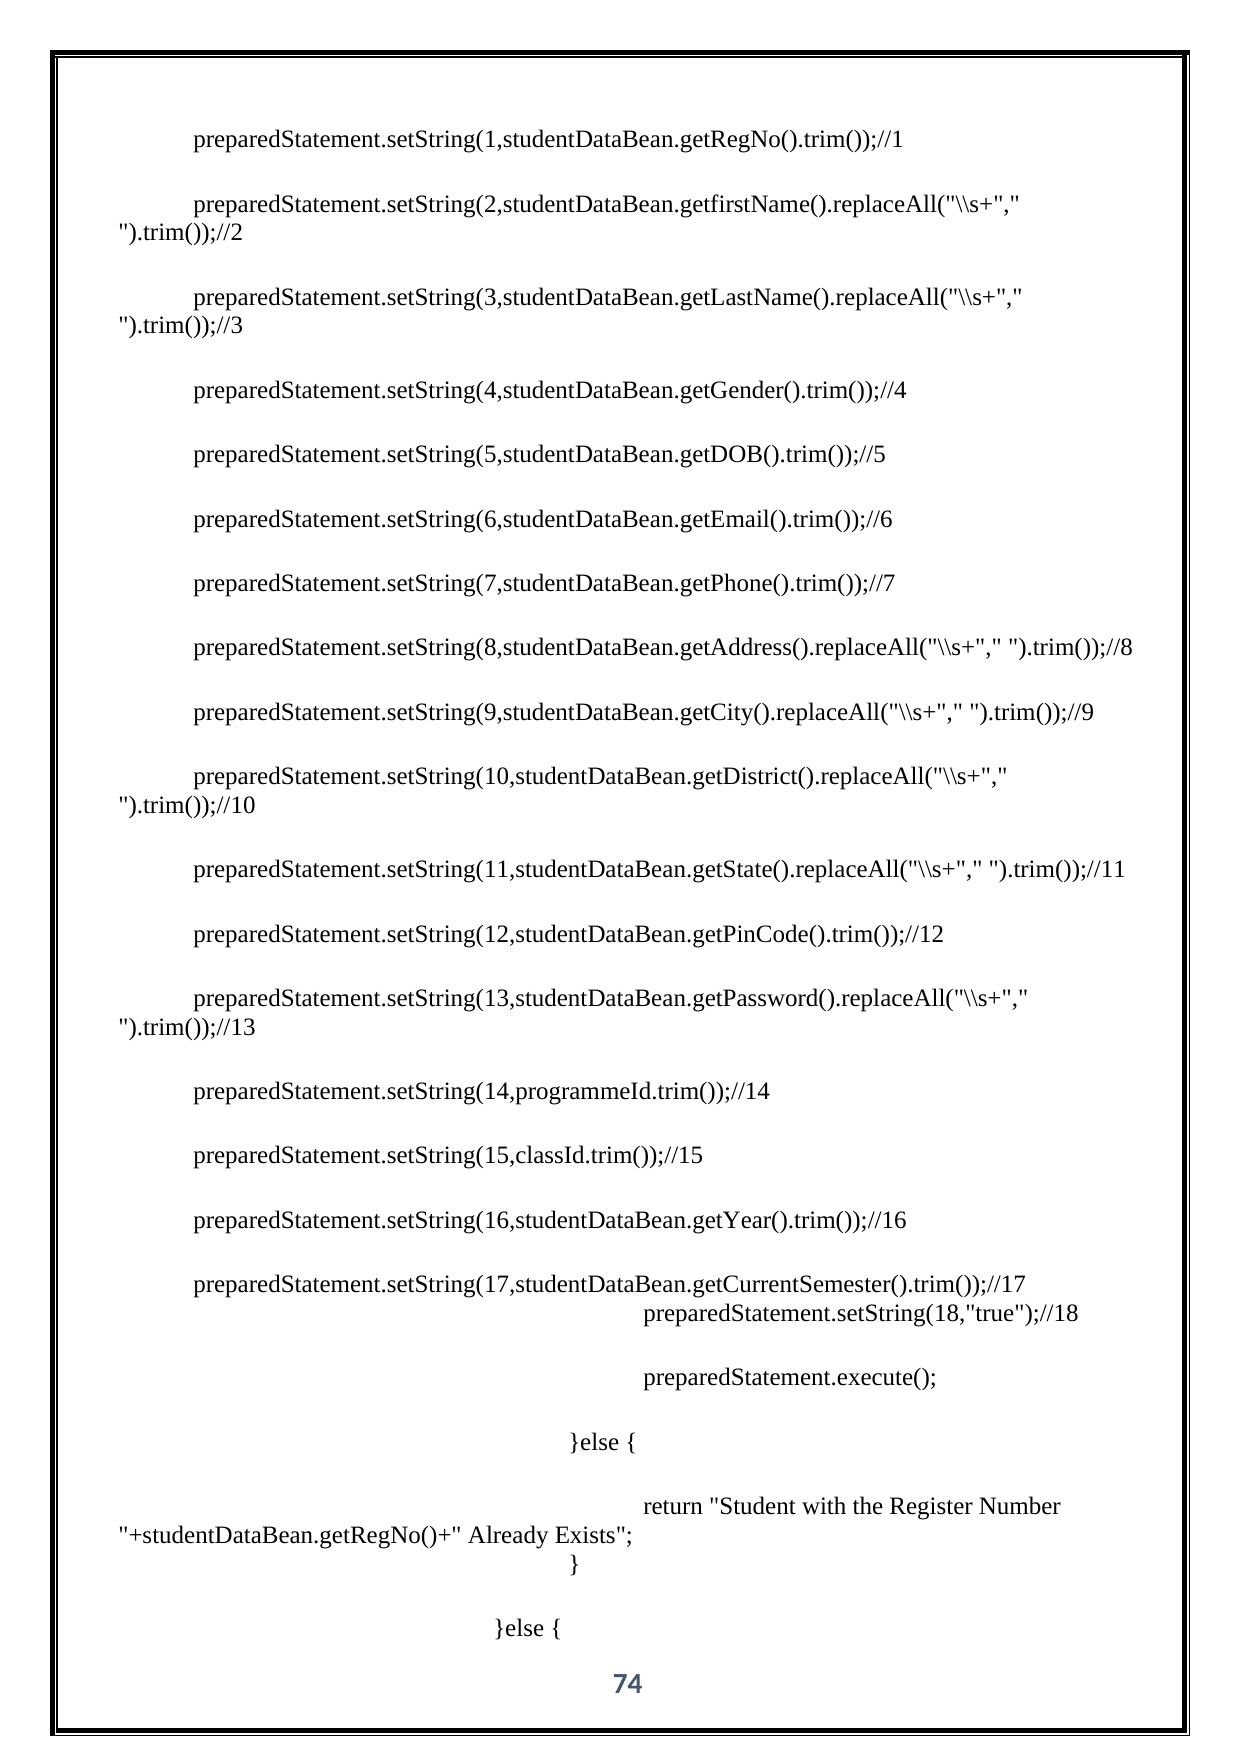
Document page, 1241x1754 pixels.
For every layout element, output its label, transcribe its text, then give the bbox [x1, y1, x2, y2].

text }else { [118, 1427, 1137, 1456]
text preparedStatement.setString(18,"true");//18 [118, 1298, 1137, 1327]
text preparedStatement.setString(2,studentDataBean.getfirstName().replaceAll("\\s+"," ").trim());//2 [118, 153, 1137, 246]
text preparedStatement.setString(17,studentDataBean.getCurrentSemester().trim());//17 [118, 1234, 1137, 1298]
text preparedStatement.setString(7,studentDataBean.getPhone().trim());//7 [118, 532, 1137, 597]
text preparedStatement.setString(12,studentDataBean.getPinCode().trim());//12 [118, 883, 1137, 947]
text preparedStatement.setString(6,studentDataBean.getEmail().trim());//6 [118, 468, 1137, 532]
text preparedStatement.setString(4,studentDataBean.getGender().trim());//4 [118, 339, 1137, 404]
text preparedStatement.setString(13,studentDataBean.getPassword().replaceAll("\\s+"," ").trim());//13 [118, 947, 1137, 1041]
text } [118, 1549, 1137, 1577]
text preparedStatement.setString(15,classId.trim());//15 [118, 1105, 1137, 1169]
text preparedStatement.setString(8,studentDataBean.getAddress().replaceAll("\\s+"," ").trim());//8 [118, 597, 1137, 661]
text preparedStatement.setString(5,studentDataBean.getDOB().trim());//5 [118, 404, 1137, 468]
text preparedStatement.setString(14,programmeId.trim());//14 [118, 1041, 1137, 1105]
text preparedStatement.setString(9,studentDataBean.getCity().replaceAll("\\s+"," ").trim());//9 [118, 661, 1137, 726]
text preparedStatement.execute(); [118, 1362, 1137, 1391]
text preparedStatement.setString(10,studentDataBean.getDistrict().replaceAll("\\s+"," ").trim());//10 [118, 726, 1137, 819]
text preparedStatement.setString(1,studentDataBean.getRegNo().trim());//1 [118, 89, 1137, 153]
text return "Student with the Register Number "+studentDataBean.getRegNo()+" Already Exists"; [118, 1491, 1137, 1549]
text preparedStatement.setString(16,studentDataBean.getYear().trim());//16 [118, 1169, 1137, 1234]
text preparedStatement.setString(3,studentDataBean.getLastName().replaceAll("\\s+"," ").trim());//3 [118, 246, 1137, 339]
text }else { [118, 1613, 1137, 1642]
text preparedStatement.setString(11,studentDataBean.getState().replaceAll("\\s+"," ").trim());//11 [118, 819, 1137, 883]
